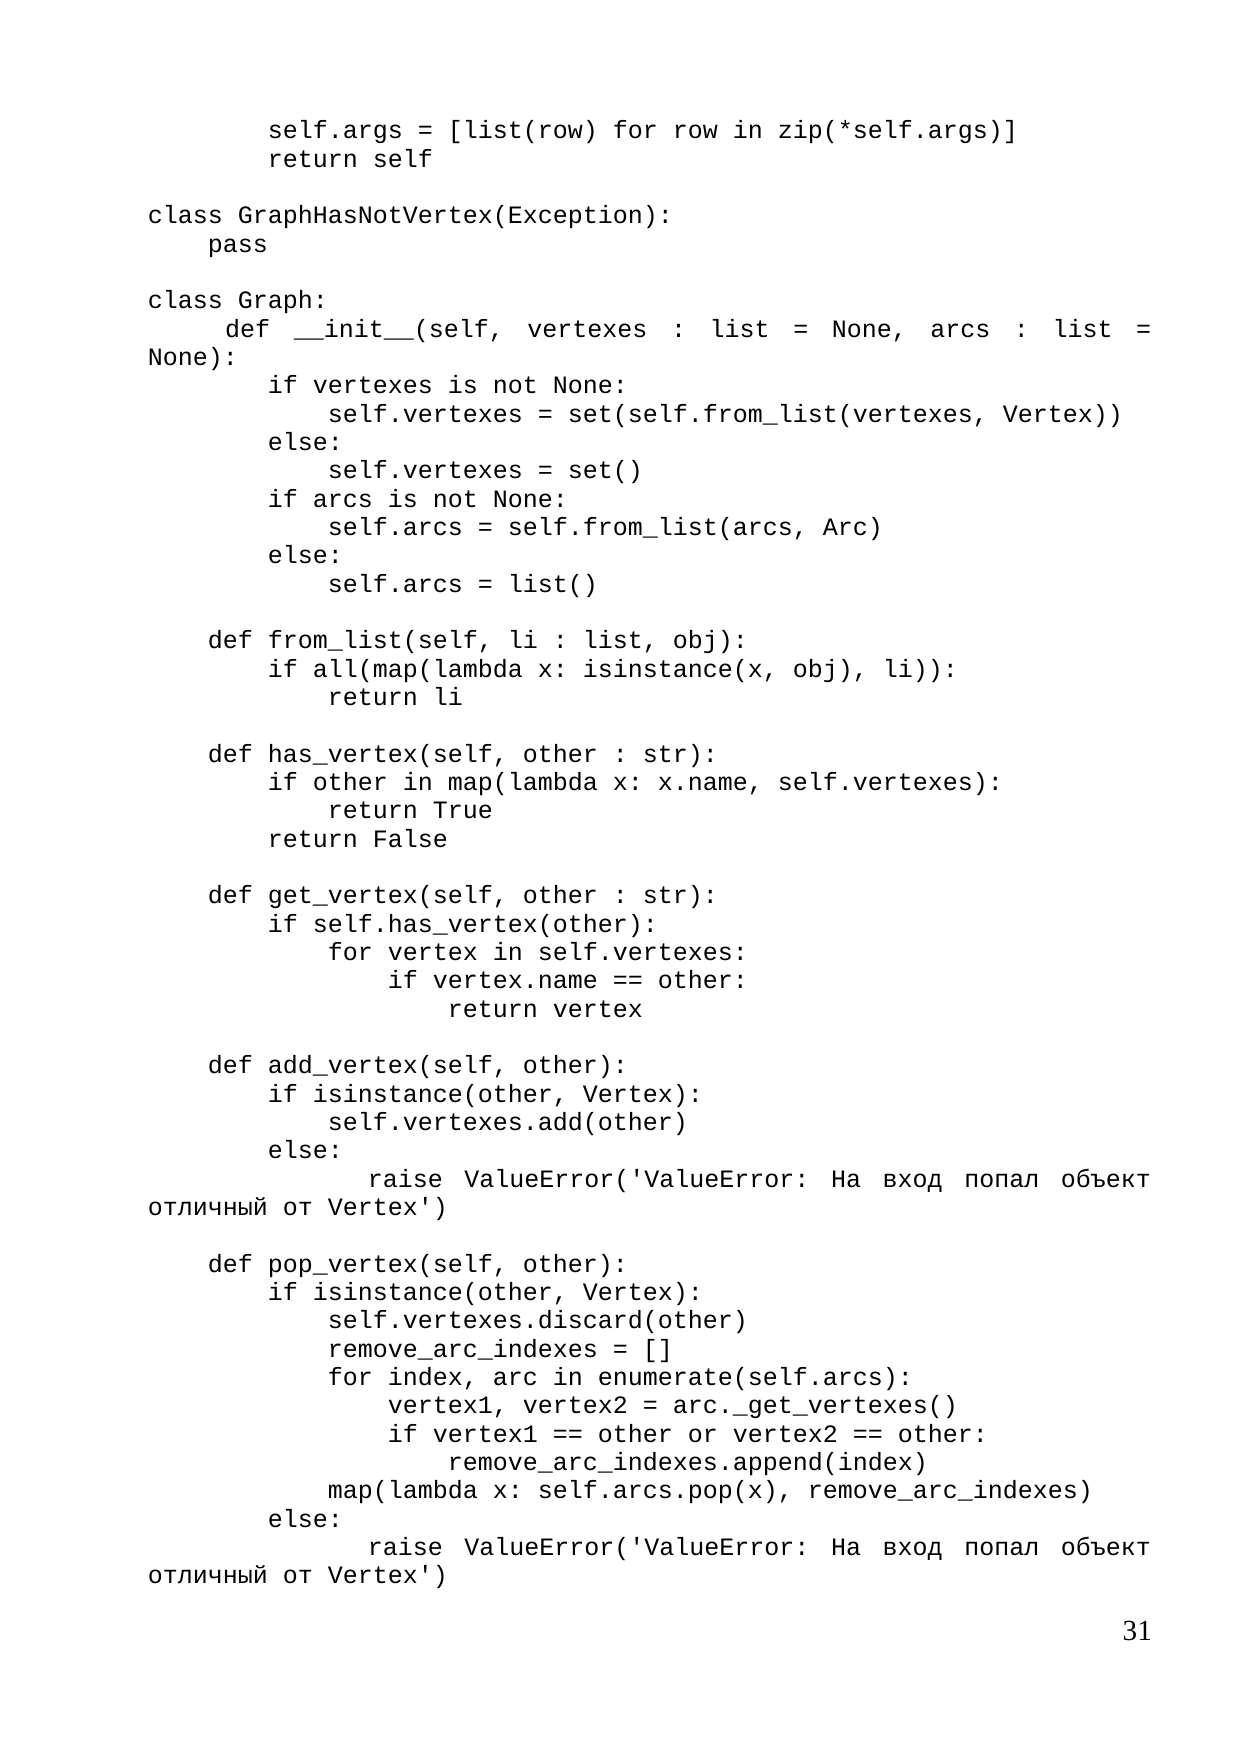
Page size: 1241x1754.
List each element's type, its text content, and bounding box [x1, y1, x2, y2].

text self.vertexes = set(self.from_list(vertexes, Vertex)) [148, 401, 1152, 430]
text def from_list(self, li : list, obj): [148, 628, 1152, 656]
text else: [148, 1138, 1152, 1166]
text else: [148, 543, 1152, 571]
text if vertex1 == other or vertex2 == other: [148, 1421, 1152, 1450]
text self.arcs = list() [148, 571, 1152, 600]
text self.vertexes.discard(other) [148, 1308, 1152, 1336]
text self.arcs = self.from_list(arcs, Arc) [148, 515, 1152, 543]
text if all(map(lambda x: isinstance(x, obj), li)): [148, 656, 1152, 685]
text def get_vertex(self, other : str): [148, 883, 1152, 911]
text raise ValueError('ValueError: На вход попал объект отличный от Vertex') [148, 1166, 1152, 1223]
text for vertex in self.vertexes: [148, 940, 1152, 968]
text if isinstance(other, Vertex): [148, 1280, 1152, 1308]
text self.args = [list(row) for row in zip(*self.args)] [148, 118, 1152, 146]
text def has_vertex(self, other : str): [148, 741, 1152, 770]
text class Graph: [148, 288, 1152, 316]
text self.vertexes.add(other) [148, 1110, 1152, 1138]
text def add_vertex(self, other): [148, 1053, 1152, 1081]
text for index, arc in enumerate(self.arcs): [148, 1365, 1152, 1393]
text return self [148, 146, 1152, 175]
text remove_arc_indexes = [] [148, 1336, 1152, 1365]
text map(lambda x: self.arcs.pop(x), remove_arc_indexes) [148, 1478, 1152, 1506]
text if isinstance(other, Vertex): [148, 1081, 1152, 1110]
text if self.has_vertex(other): [148, 911, 1152, 940]
text class GraphHasNotVertex(Exception): [148, 203, 1152, 231]
text vertex1, vertex2 = arc._get_vertexes() [148, 1393, 1152, 1421]
text else: [148, 430, 1152, 458]
text else: [148, 1506, 1152, 1535]
text if vertexes is not None: [148, 373, 1152, 401]
text pass [148, 231, 1152, 260]
text self.vertexes = set() [148, 458, 1152, 486]
text def __init__(self, vertexes : list = None, arcs : list = None): [148, 316, 1152, 373]
text def pop_vertex(self, other): [148, 1251, 1152, 1280]
text return False [148, 826, 1152, 855]
text return li [148, 685, 1152, 713]
text if other in map(lambda x: x.name, self.vertexes): [148, 770, 1152, 798]
text if vertex.name == other: [148, 968, 1152, 996]
text return vertex [148, 996, 1152, 1025]
text return True [148, 798, 1152, 826]
text if arcs is not None: [148, 486, 1152, 515]
text remove_arc_indexes.append(index) [148, 1450, 1152, 1478]
text raise ValueError('ValueError: На вход попал объект отличный от Vertex') [148, 1535, 1152, 1591]
